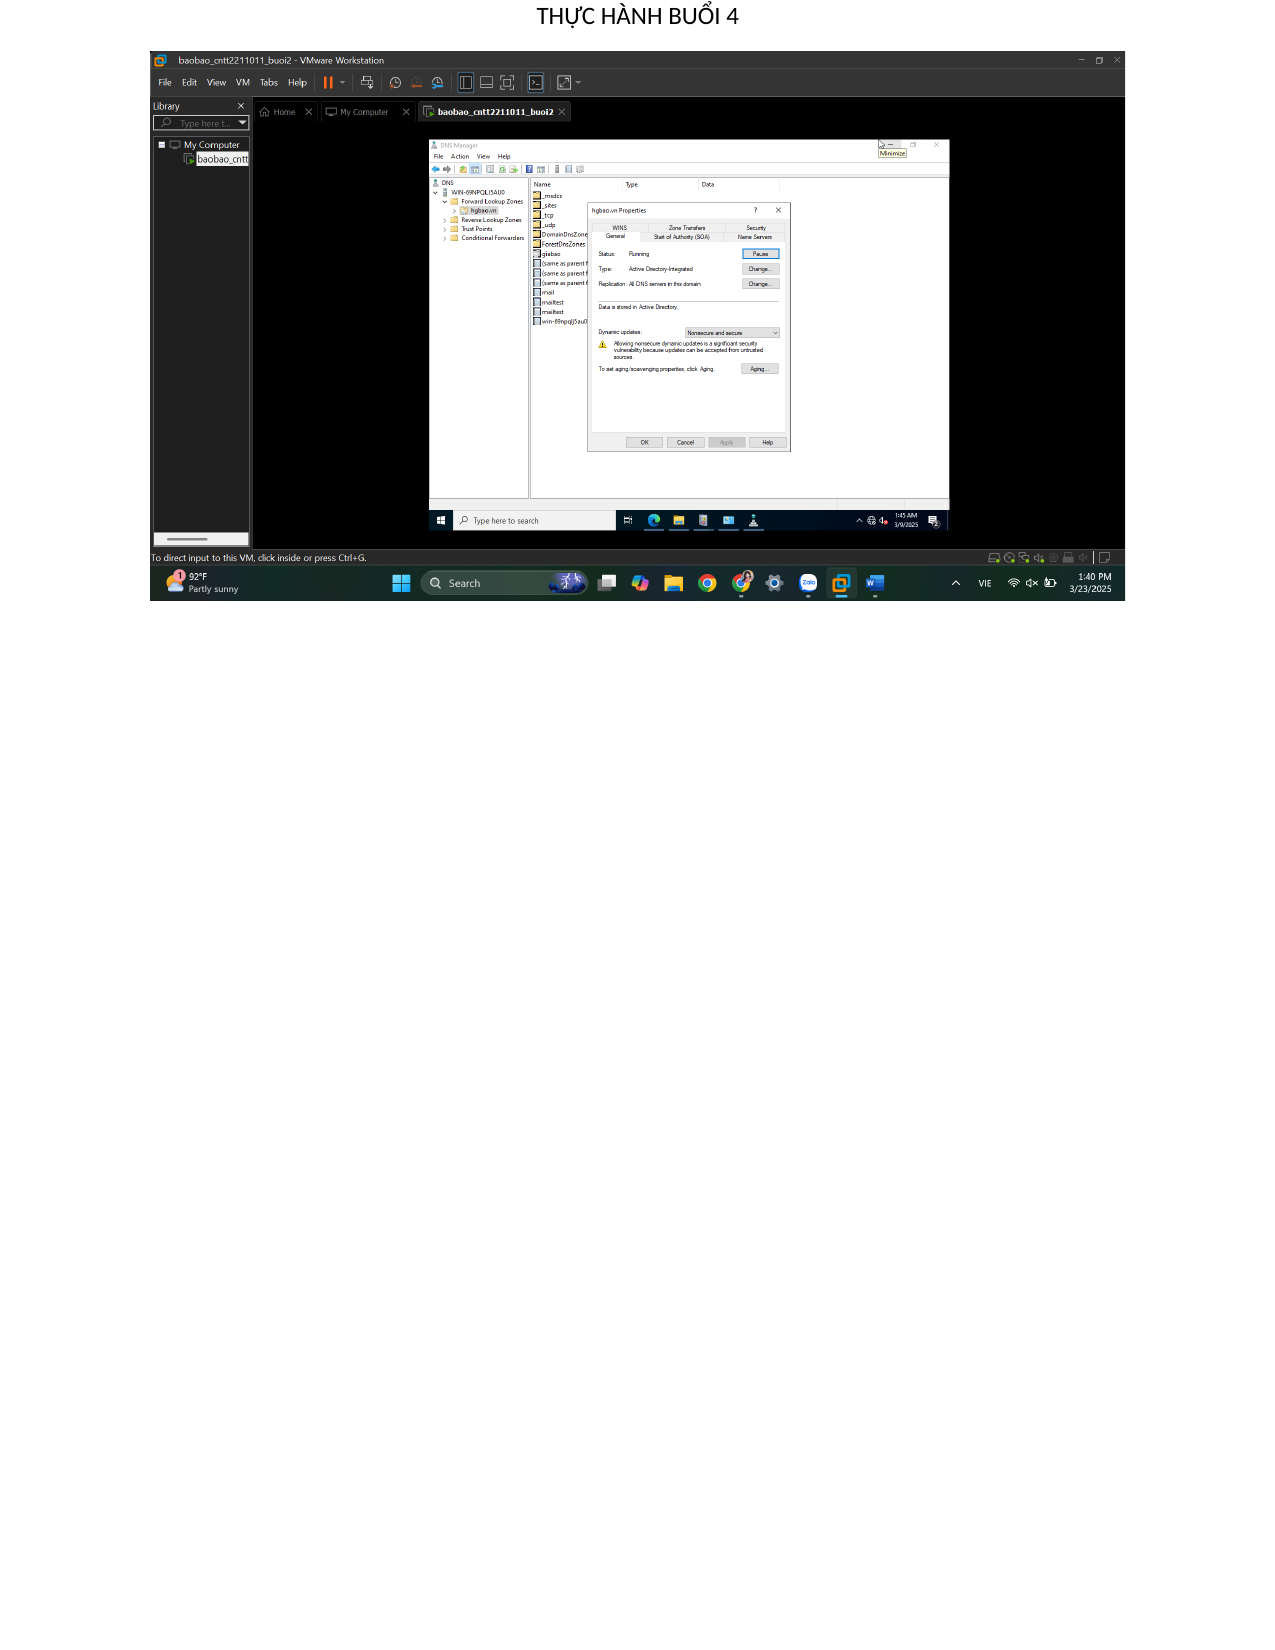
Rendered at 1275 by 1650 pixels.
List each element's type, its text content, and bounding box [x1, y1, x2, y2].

picture [150, 51, 1125, 601]
text THỰC HÀNH BUỔI 4 [75, 0, 1200, 31]
